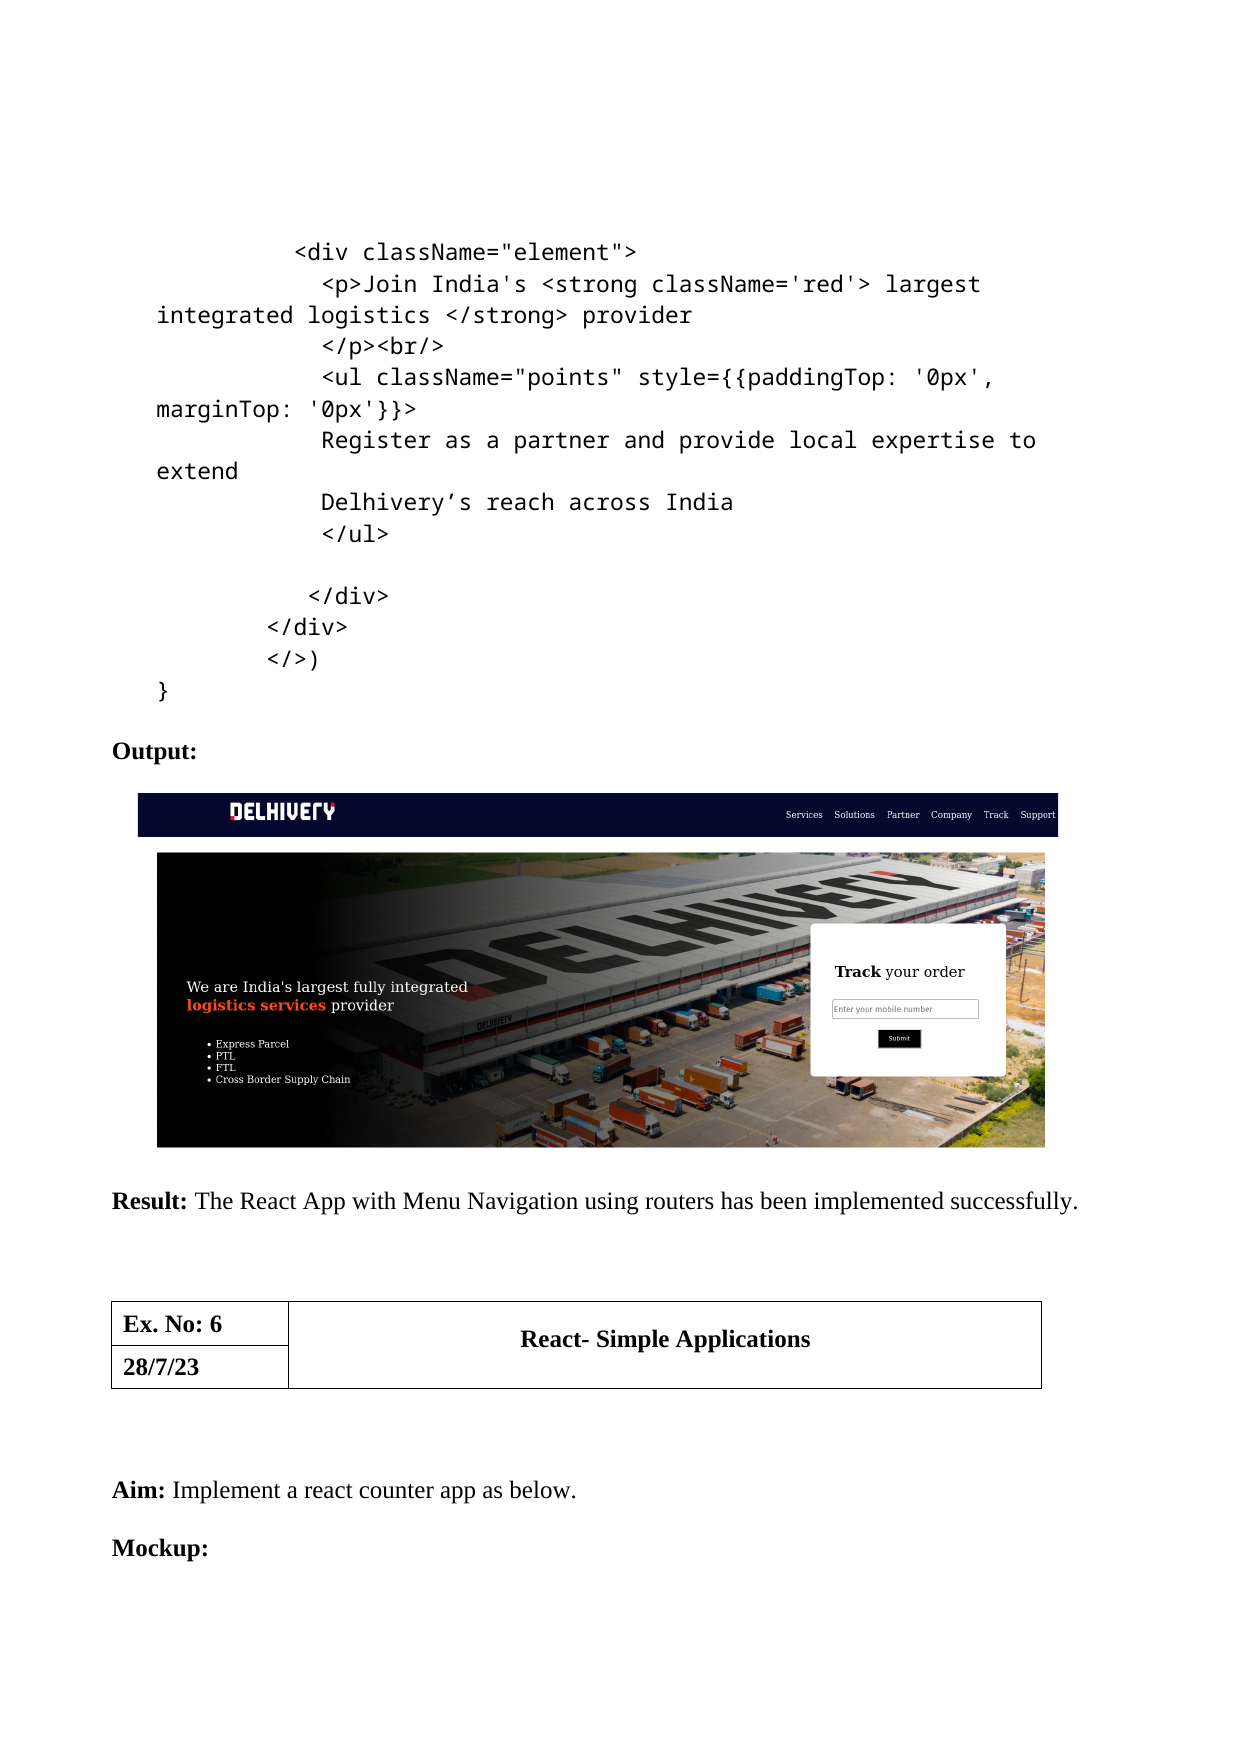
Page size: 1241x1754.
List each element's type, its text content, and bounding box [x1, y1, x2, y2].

text </p><br/> [156, 330, 1084, 361]
text Result: The React App with Menu Navigation using routers has been implemented successfully. [112, 1186, 1084, 1215]
text <ul className="points" style={{paddingTop: '0px', marginTop: '0px'}}> [156, 361, 1084, 424]
text Register as a partner and provide local expertise to extend [156, 424, 1084, 486]
text <p>Join India's <strong className='red'> largest integrated logistics </strong> provider [156, 267, 1084, 330]
table_cell 28/7/23 [112, 1346, 288, 1388]
text </ul> [156, 517, 1084, 549]
text Output: [112, 736, 1084, 765]
table_header Ex. No: 6 [112, 1302, 288, 1344]
picture [137, 793, 1059, 1187]
text </div> [156, 580, 1084, 611]
text Delhivery’s reach across India [156, 486, 1084, 517]
text Aim: Implement a react counter app as below. [112, 1476, 1084, 1504]
text </div> [156, 611, 1084, 642]
text <div className="element"> [156, 236, 1084, 267]
text </>) [156, 642, 1084, 674]
table_header React- Simple Applications [289, 1302, 1041, 1388]
text Mockup: [112, 1533, 1084, 1562]
text } [156, 674, 1084, 705]
